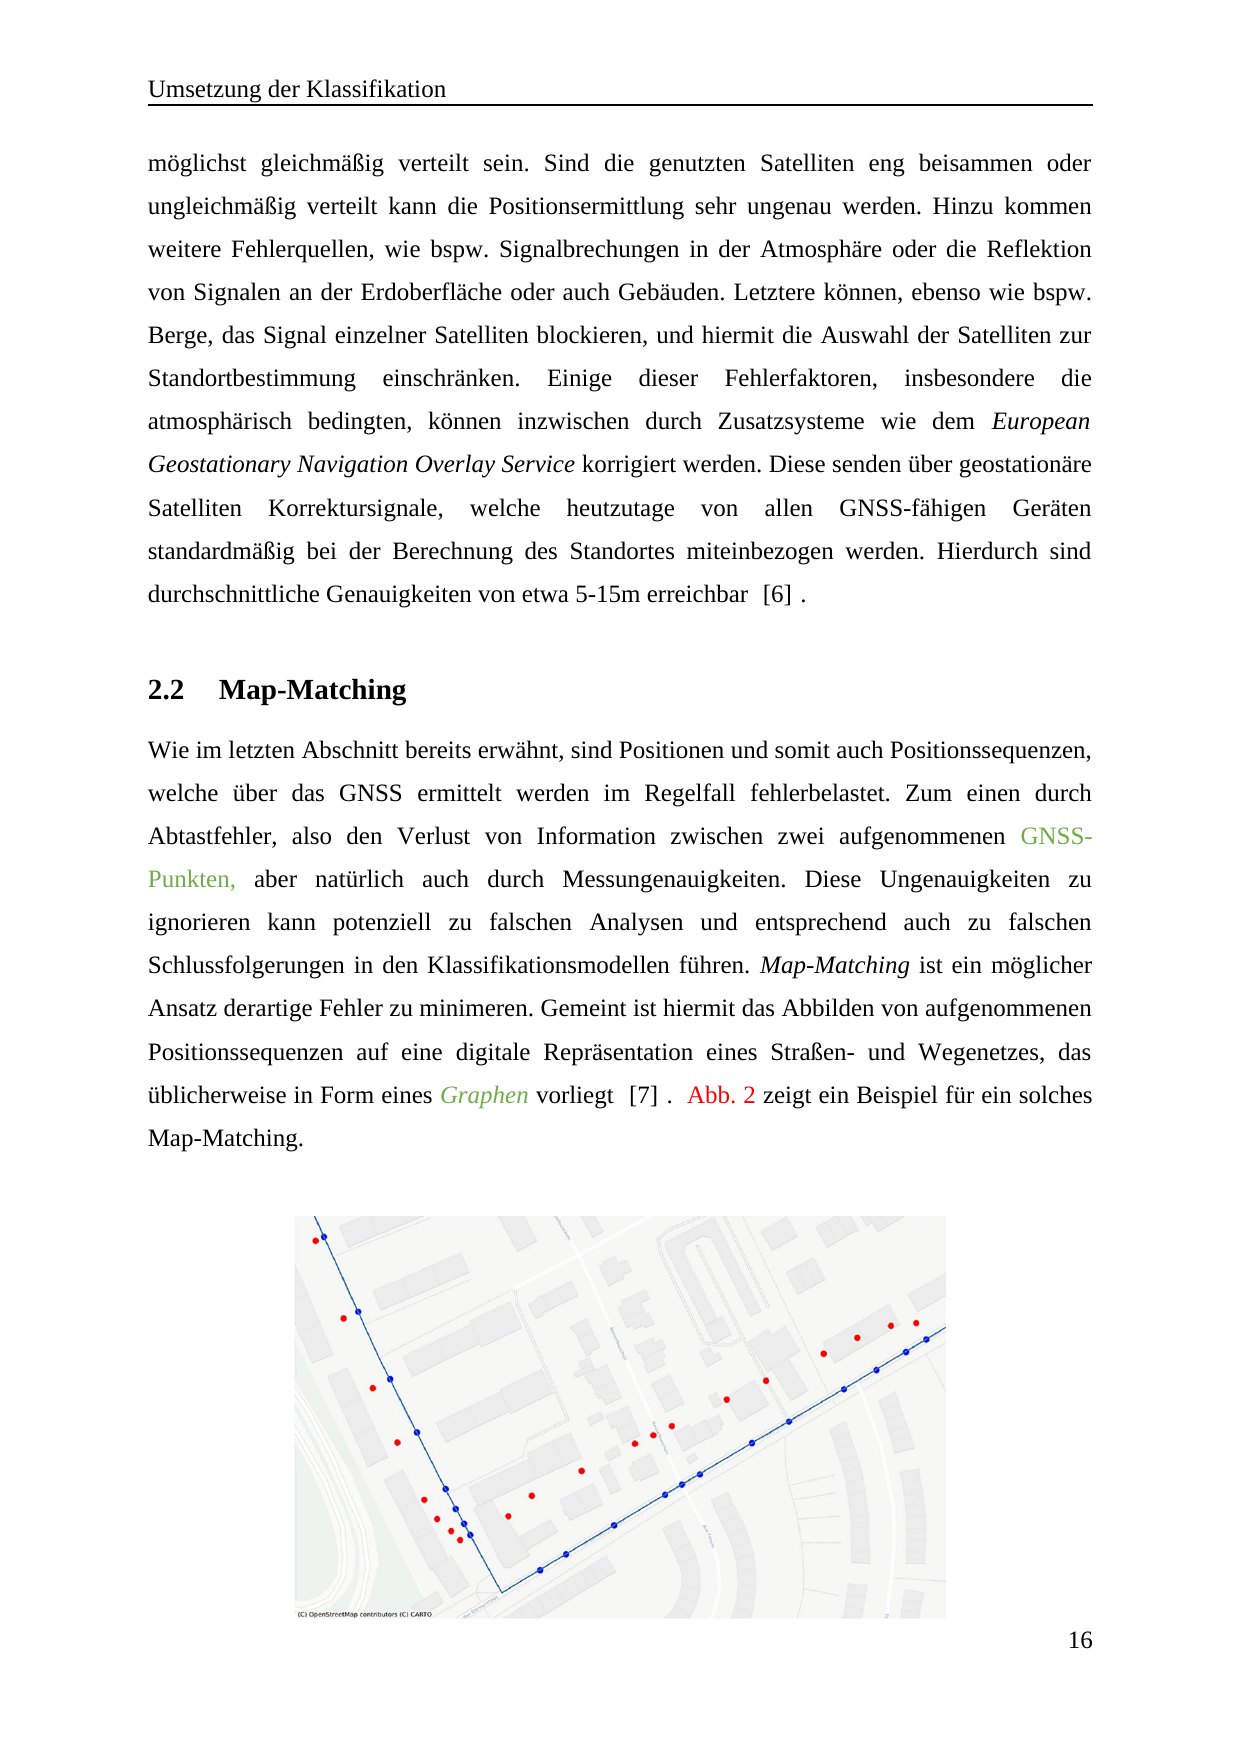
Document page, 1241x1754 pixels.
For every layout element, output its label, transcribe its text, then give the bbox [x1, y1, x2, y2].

text Wie im letzten Abschnitt bereits erwähnt, sind Positionen und somit auch Positionssequenzen, welche über das GNSS ermittelt werden im Regelfall fehlerbelastet. Zum einen durch Abtastfehler, also den Verlust von Information zwischen zwei aufgenommenen GNSS-Punkten, aber natürlich auch durch Messungenauigkeiten. Diese Ungenauigkeiten zu ignorieren kann potenziell zu falschen Analysen und entsprechend auch zu falschen Schlussfolgerungen in den Klassifikationsmodellen führen. Map-Matching ist ein möglicher Ansatz derartige Fehler zu minimeren. Gemeint ist hiermit das Abbilden von aufgenommenen Positionssequenzen auf eine digitale Repräsentation eines Straßen- und Wegenetzes, das üblicherweise in Form eines Graphen vorliegt . Abb. 2 zeigt ein Beispiel für ein solches Map-Matching. [148, 735, 1093, 1152]
subtitle Map-Matching [148, 672, 1093, 706]
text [148, 148, 1093, 608]
picture [294, 1216, 946, 1619]
